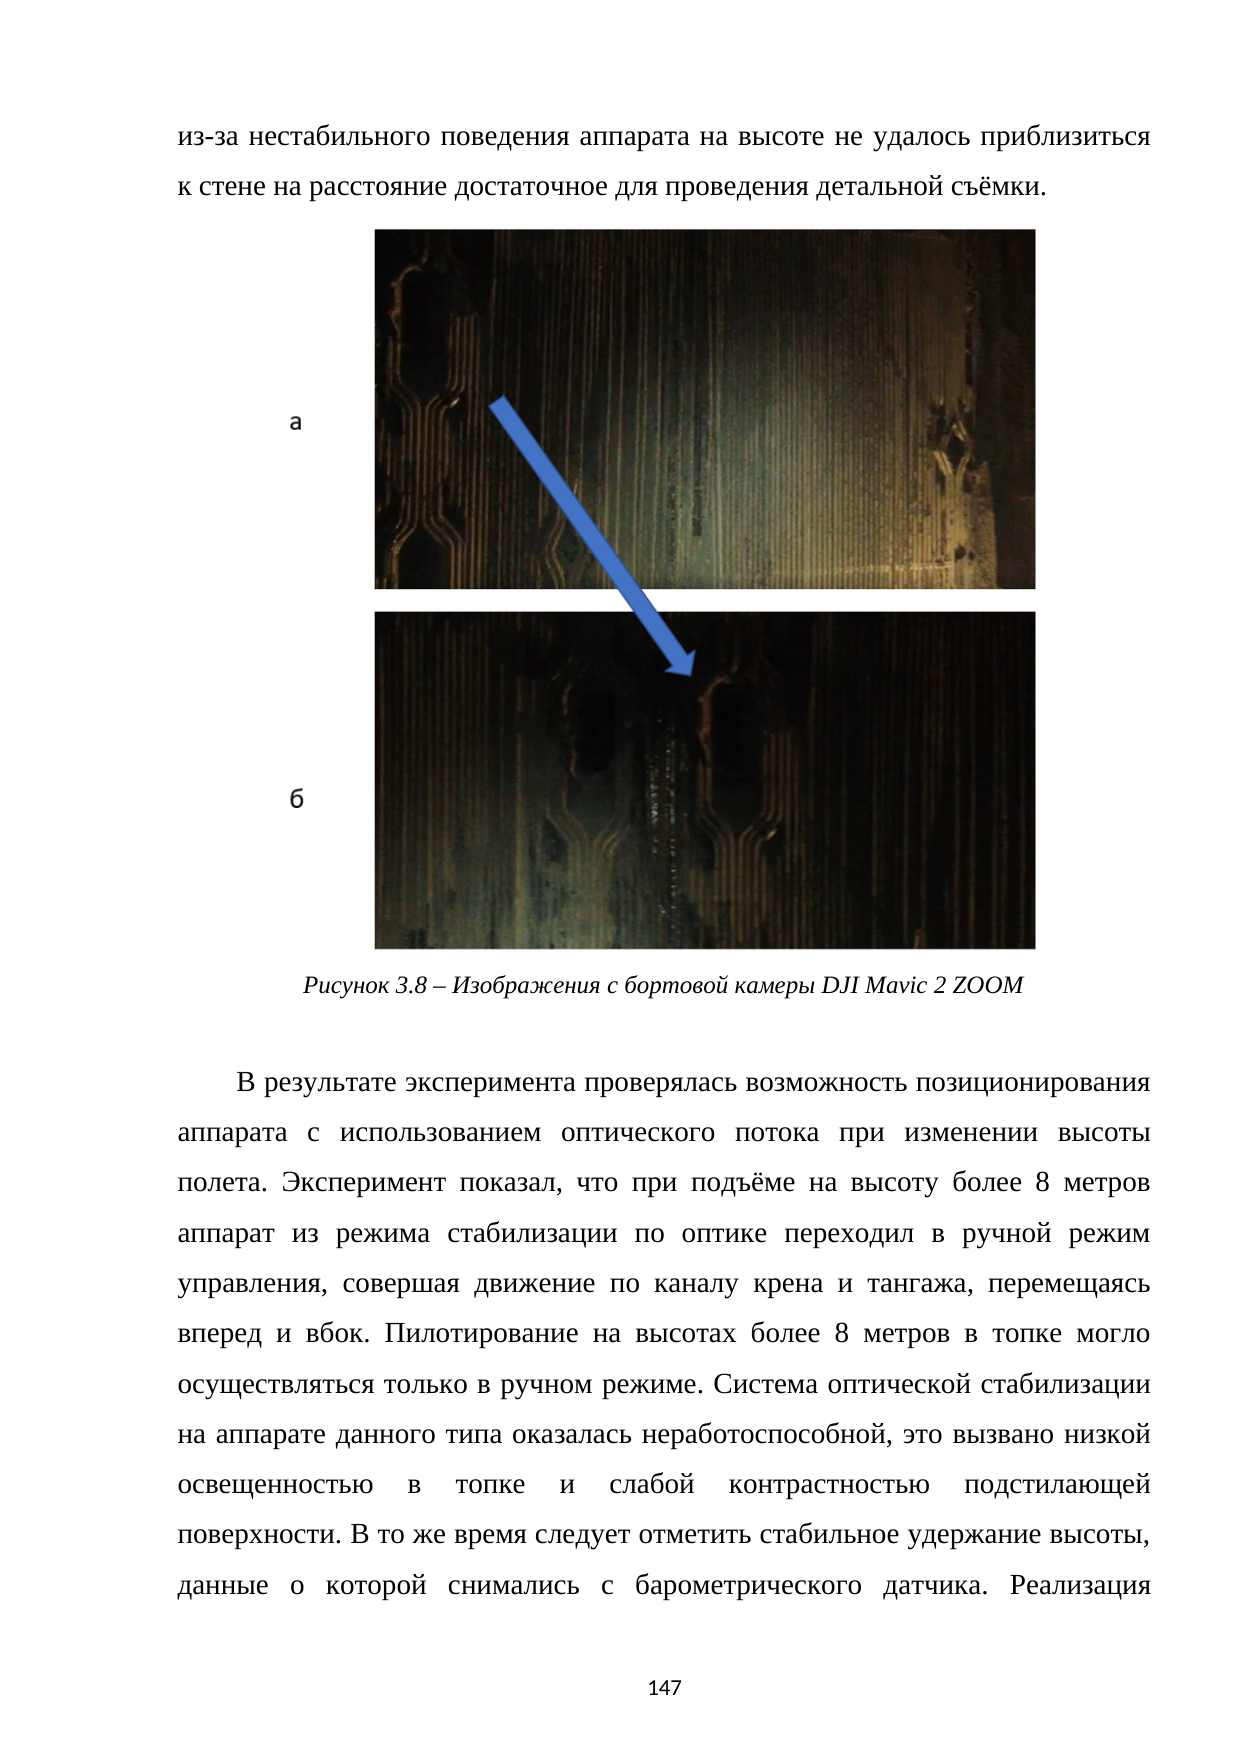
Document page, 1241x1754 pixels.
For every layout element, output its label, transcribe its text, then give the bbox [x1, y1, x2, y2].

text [177, 118, 1152, 202]
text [177, 1064, 1152, 1601]
picture [284, 218, 1045, 957]
text Рисунок 3.8 – Изображения с бортовой камеры DJI Mavic 2 ZOOM [177, 970, 1152, 999]
